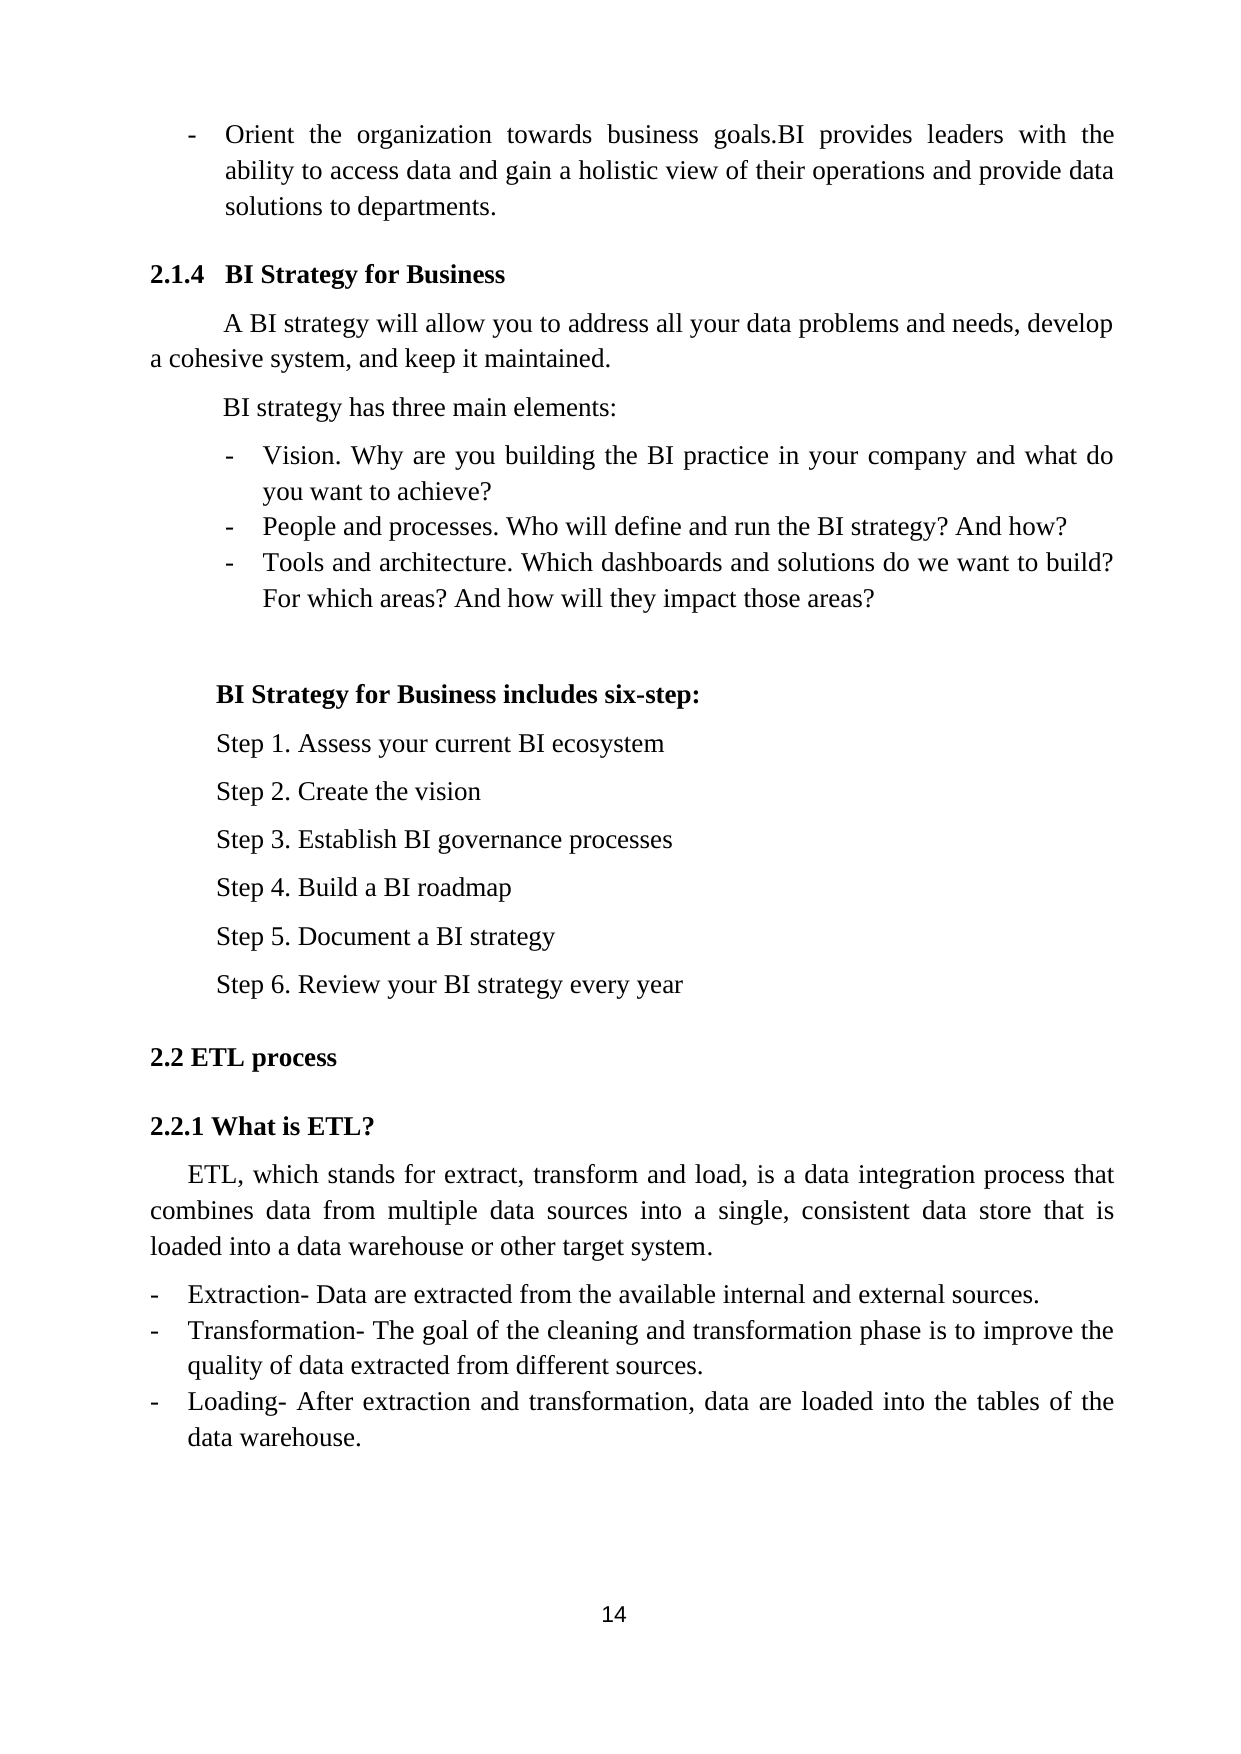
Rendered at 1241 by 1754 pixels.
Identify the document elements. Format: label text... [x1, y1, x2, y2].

text BI strategy has three main elements: [150, 391, 1115, 422]
text Step 4. Build a BI roadmap [150, 871, 1115, 902]
text ETL, which stands for extract, transform and load, is a data integration process that combines data from multiple data sources into a single, consistent data store that is loaded into a data warehouse or other target system. [150, 1158, 1115, 1261]
text Step 1. Assess your current BI ecosystem [150, 727, 1115, 758]
text Step 5. Document a BI strategy [150, 919, 1115, 951]
list Transformation- The goal of the cleaning and transformation phase is to improve the quality of data extracted from different sources. [150, 1314, 1115, 1381]
list Tools and architecture. Which dashboards and solutions do we want to build? For which areas? And how will they impact those areas? [225, 546, 1115, 613]
subtitle 2.2.1 What is ETL? [150, 1110, 1115, 1141]
list Extraction- Data are extracted from the available internal and external sources. [150, 1278, 1115, 1309]
text A BI strategy will allow you to address all your data problems and needs, develop a cohesive system, and keep it maintained. [150, 307, 1115, 374]
list Orient the organization towards business goals.BI provides leaders with the ability to access data and gain a holistic view of their operations and provide data solutions to departments. [187, 118, 1115, 221]
list Vision. Why are you building the BI practice in your company and what do you want to achieve? [225, 439, 1115, 506]
list People and processes. Who will define and run the BI strategy? And how? [225, 511, 1115, 542]
text Step 2. Create the vision [150, 775, 1115, 806]
text Step 6. Review your BI strategy every year [150, 968, 1115, 999]
list Loading- After extraction and transformation, data are loaded into the tables of the data warehouse. [150, 1385, 1115, 1452]
subtitle 2.2 ETL process [150, 1041, 1115, 1072]
text Step 3. Establish BI governance processes [150, 823, 1115, 854]
subtitle BI Strategy for Business [150, 259, 1115, 290]
text BI Strategy for Business includes six-step: [150, 678, 1115, 709]
